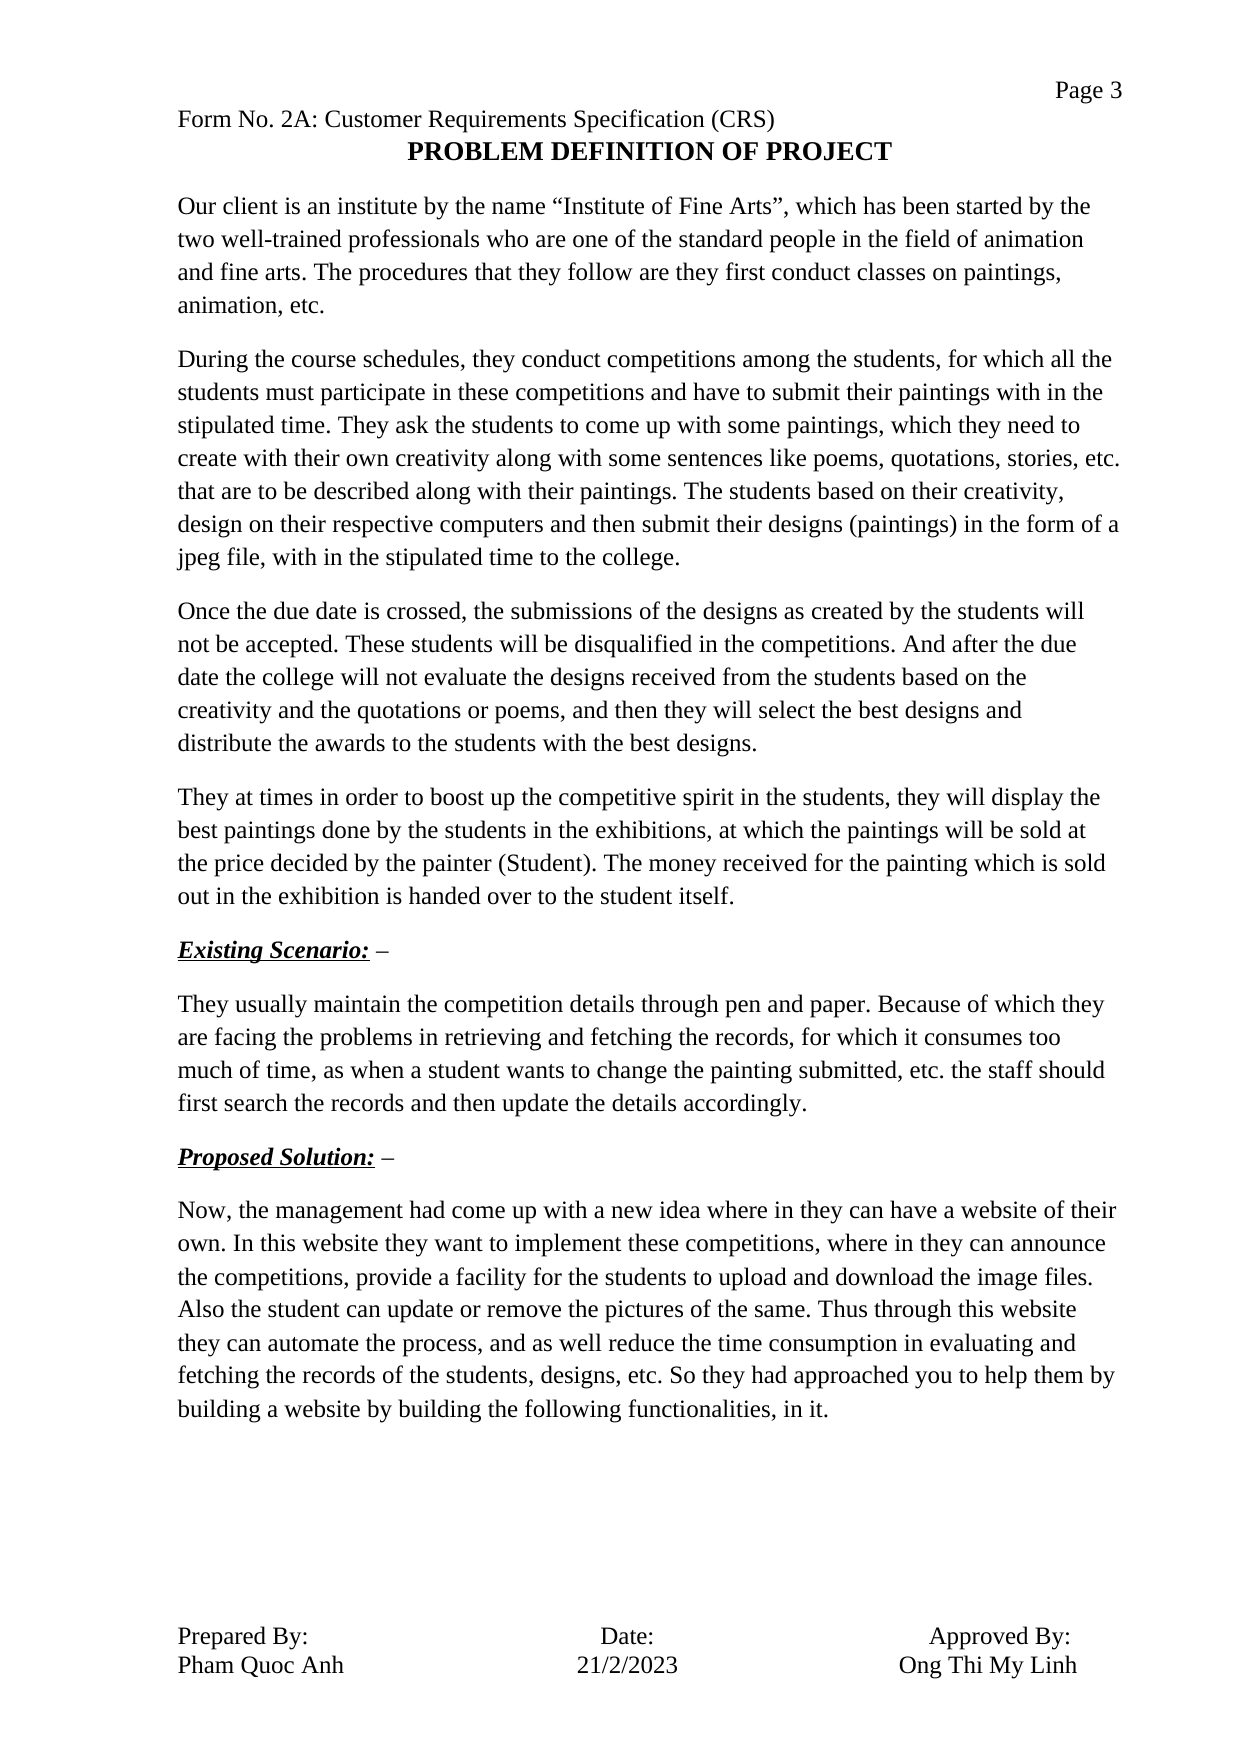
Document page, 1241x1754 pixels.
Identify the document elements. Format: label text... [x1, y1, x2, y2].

text They at times in order to boost up the competitive spirit in the students, they will display the best paintings done by the students in the exhibitions, at which the paintings will be sold at the price decided by the painter (Student). The money received for the painting which is sold out in the exhibition is handed over to the student itself. [177, 782, 1122, 910]
text PROBLEM DEFINITION OF PROJECT [177, 134, 1122, 166]
text Proposed Solution: – [177, 1142, 1122, 1170]
text Existing Scenario: – [177, 935, 1122, 964]
text Once the due date is crossed, the submissions of the designs as created by the students will not be accepted. These students will be disqualified in the competitions. And after the due date the college will not evaluate the designs received from the students based on the creativity and the quotations or poems, and then they will select the best designs and distribute the awards to the students with the best designs. [177, 596, 1122, 757]
text Our client is an institute by the name “Institute of Fine Arts”, which has been started by the two well-trained professionals who are one of the standard people in the field of animation and fine arts. The procedures that they follow are they first conduct classes on paintings, animation, etc. [177, 191, 1122, 319]
text During the course schedules, they conduct competitions among the students, for which all the students must participate in these competitions and have to submit their paintings with in the stipulated time. They ask the students to come up with some paintings, which they need to create with their own creativity along with some sentences like poems, quotations, stories, etc. that are to be described along with their paintings. The students based on their creativity, design on their respective computers and then submit their designs (paintings) in the form of a jpeg file, with in the stipulated time to the college. [177, 344, 1122, 571]
text Now, the management had come up with a new idea where in they can have a website of their own. In this website they want to implement these competitions, where in they can announce the competitions, provide a facility for the students to upload and download the image files. Also the student can update or remove the pictures of the same. Thus through this website they can automate the process, and as well reduce the time consumption in evaluating and fetching the records of the students, designs, etc. So they had approached you to help them by building a website by building the following functionalities, in it. [177, 1196, 1122, 1422]
text They usually maintain the competition details through pen and paper. Because of which they are facing the problems in retrieving and fetching the records, for which it consumes too much of time, as when a student wants to change the painting submitted, etc. the staff should first search the records and then update the details accordingly. [177, 989, 1122, 1117]
